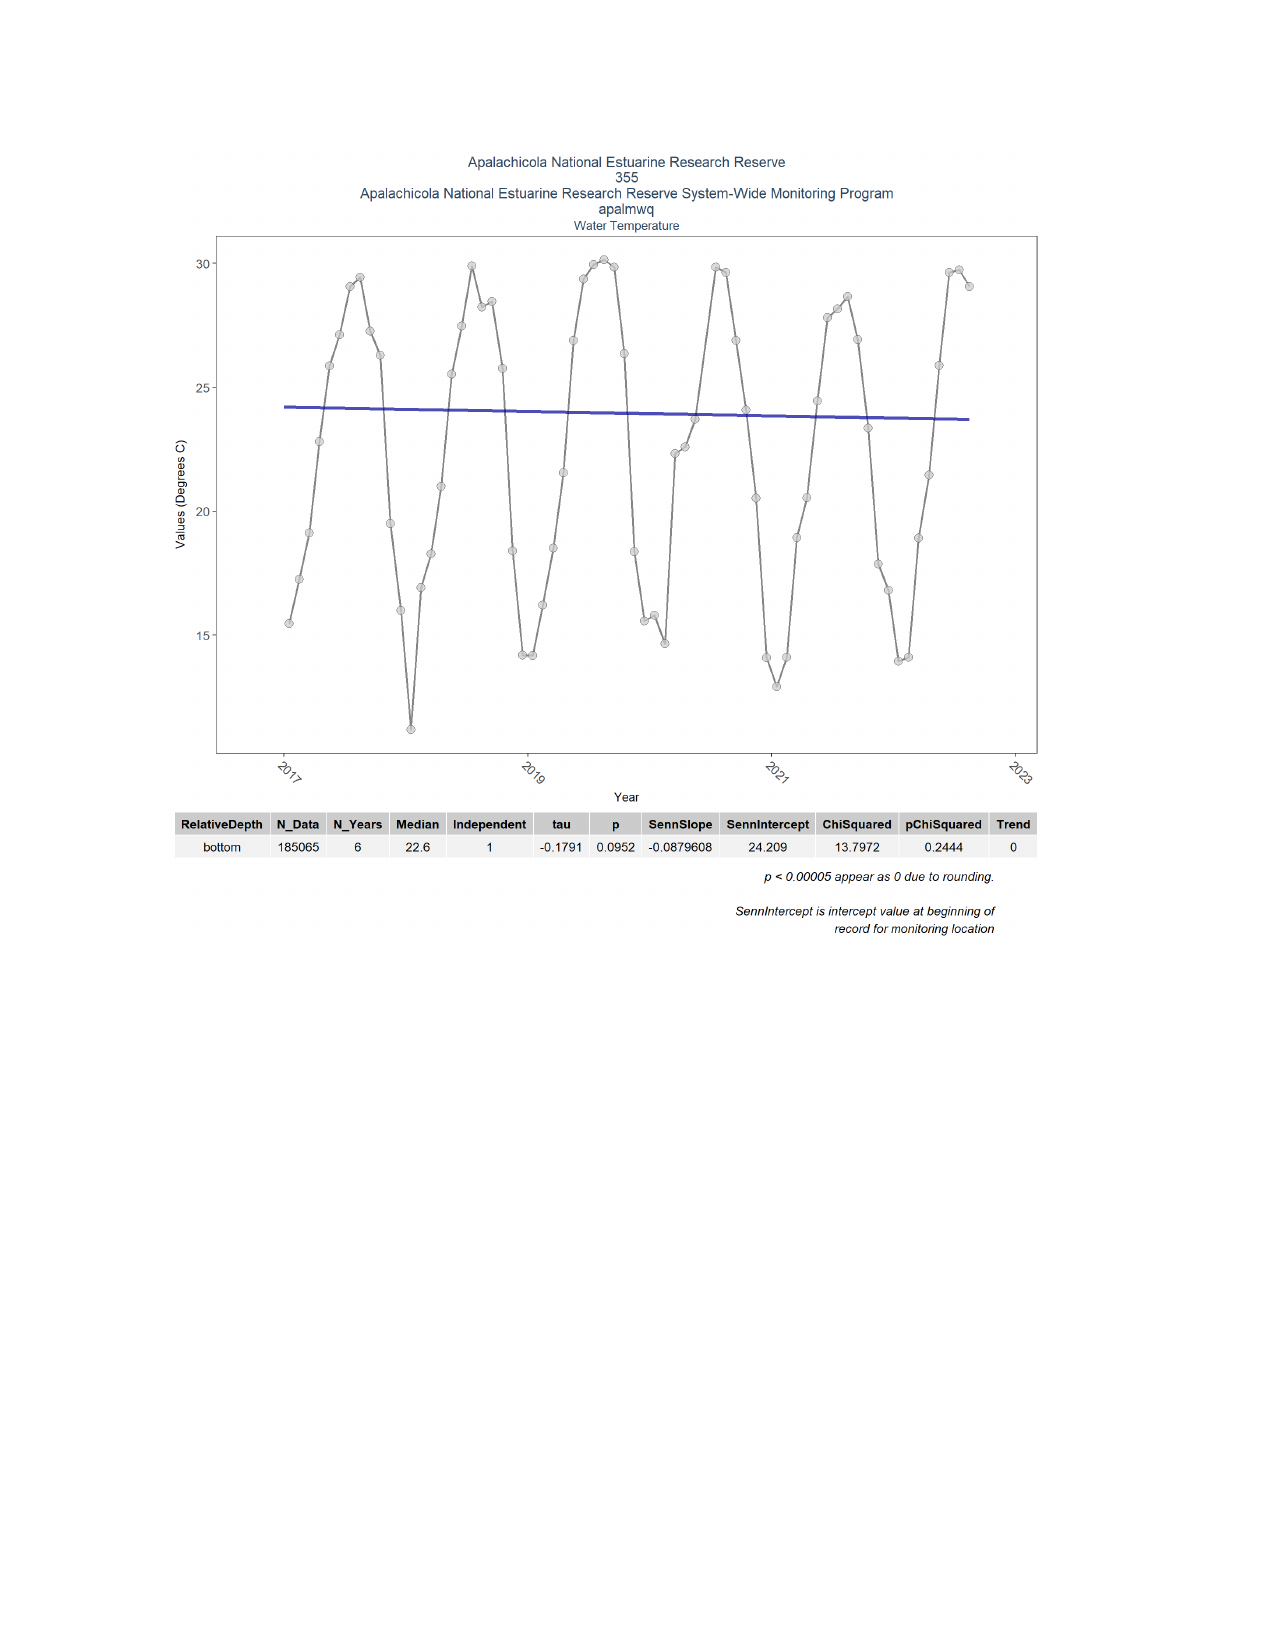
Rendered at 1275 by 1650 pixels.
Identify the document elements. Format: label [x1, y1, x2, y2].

picture [168, 150, 1044, 938]
